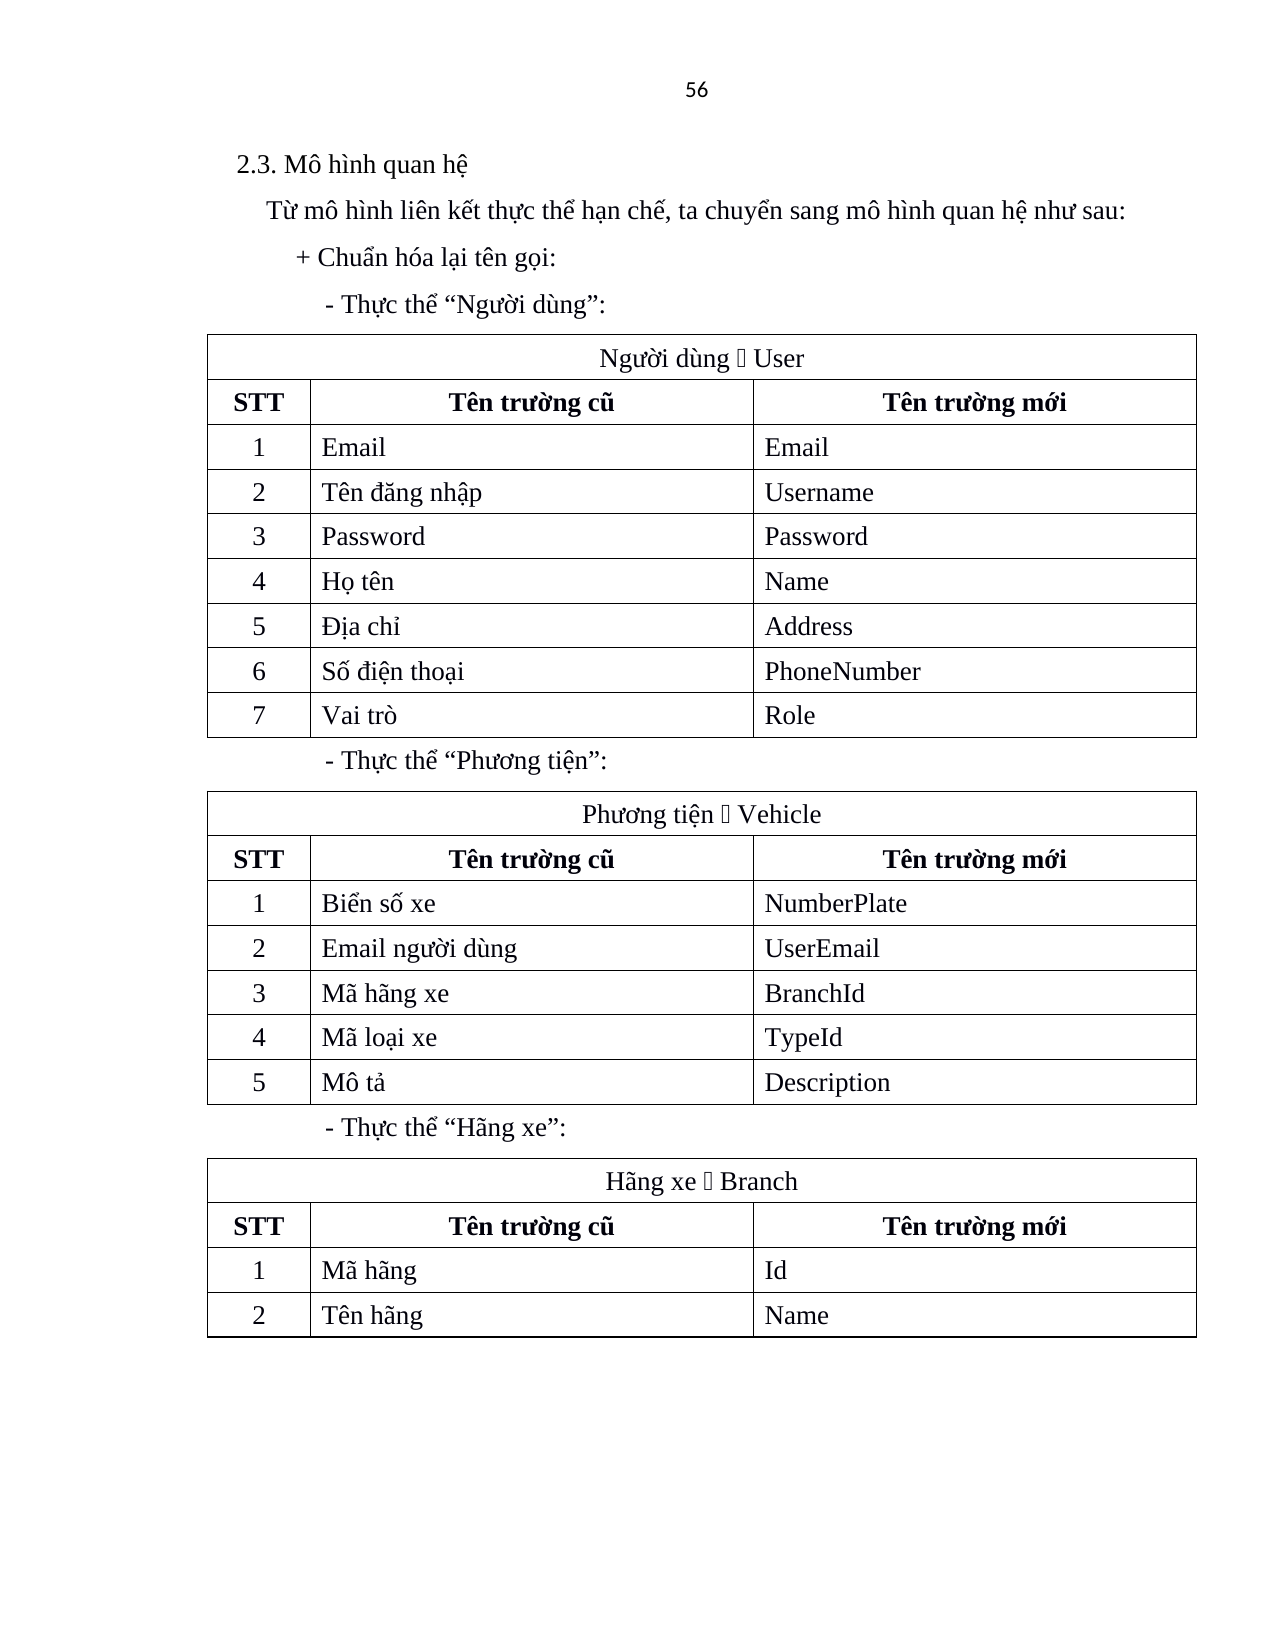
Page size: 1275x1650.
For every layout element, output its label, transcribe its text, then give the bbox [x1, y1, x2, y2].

table_cell Mã loại xe [311, 1015, 753, 1059]
table_header Hãng xe Branch [208, 1159, 1196, 1202]
table_cell Mã hãng [311, 1248, 753, 1292]
table_cell STT [208, 1203, 310, 1247]
table_cell 4 [208, 559, 310, 603]
table_cell 2 [208, 926, 310, 969]
table_cell Tên đăng nhập [311, 470, 753, 513]
text + Chuẩn hóa lại tên gọi: [207, 241, 1186, 272]
text Từ mô hình liên kết thực thể hạn chế, ta chuyển sang mô hình quan hệ như sau: [207, 194, 1186, 226]
text - Thực thể “Hãng xe”: [207, 1111, 1186, 1142]
table_cell Vai trò [311, 693, 753, 737]
table_cell Tên trường mới [754, 380, 1196, 424]
table_cell Address [754, 604, 1196, 647]
table_cell 2 [208, 470, 310, 513]
table_cell 3 [208, 971, 310, 1014]
table_cell 4 [208, 1015, 310, 1059]
table_cell Id [754, 1248, 1196, 1292]
table_cell Tên trường mới [754, 1203, 1196, 1247]
table_cell Name [754, 559, 1196, 603]
table_cell 5 [208, 1060, 310, 1103]
table_cell Họ tên [311, 559, 753, 603]
table_cell NumberPlate [754, 881, 1196, 925]
table_cell 1 [208, 881, 310, 925]
table_cell Mã hãng xe [311, 971, 753, 1014]
table_header Phương tiện Vehicle [208, 792, 1196, 835]
table_cell Biển số xe [311, 881, 753, 925]
table_cell Tên trường mới [754, 836, 1196, 880]
subtitle 2.3. Mô hình quan hệ [207, 148, 1186, 179]
table_cell Name [754, 1293, 1196, 1336]
table_cell PhoneNumber [754, 648, 1196, 692]
table_cell BranchId [754, 971, 1196, 1014]
table_cell Tên trường cũ [311, 836, 753, 880]
table_cell Tên hãng [311, 1293, 753, 1336]
table_cell Email người dùng [311, 926, 753, 969]
table_cell Mô tả [311, 1060, 753, 1103]
table_cell Password [311, 514, 753, 558]
table_cell STT [208, 836, 310, 880]
table_cell 6 [208, 648, 310, 692]
table_cell Địa chỉ [311, 604, 753, 647]
table_cell TypeId [754, 1015, 1196, 1059]
table_cell Số điện thoại [311, 648, 753, 692]
table_cell Username [754, 470, 1196, 513]
table_cell 5 [208, 604, 310, 647]
table_header Người dùng User [208, 335, 1196, 379]
table_cell 2 [208, 1293, 310, 1336]
text - Thực thể “Người dùng”: [207, 288, 1186, 319]
table_cell Role [754, 693, 1196, 737]
table_cell 7 [208, 693, 310, 737]
table_cell 3 [208, 514, 310, 558]
table_cell 1 [208, 1248, 310, 1292]
table_cell STT [208, 380, 310, 424]
text - Thực thể “Phương tiện”: [207, 744, 1186, 775]
table_cell UserEmail [754, 926, 1196, 969]
table_cell Email [754, 425, 1196, 468]
table_cell 1 [208, 425, 310, 468]
table_cell Email [311, 425, 753, 468]
table_cell Tên trường cũ [311, 380, 753, 424]
table_cell Description [754, 1060, 1196, 1103]
table_cell Password [754, 514, 1196, 558]
table_cell Tên trường cũ [311, 1203, 753, 1247]
